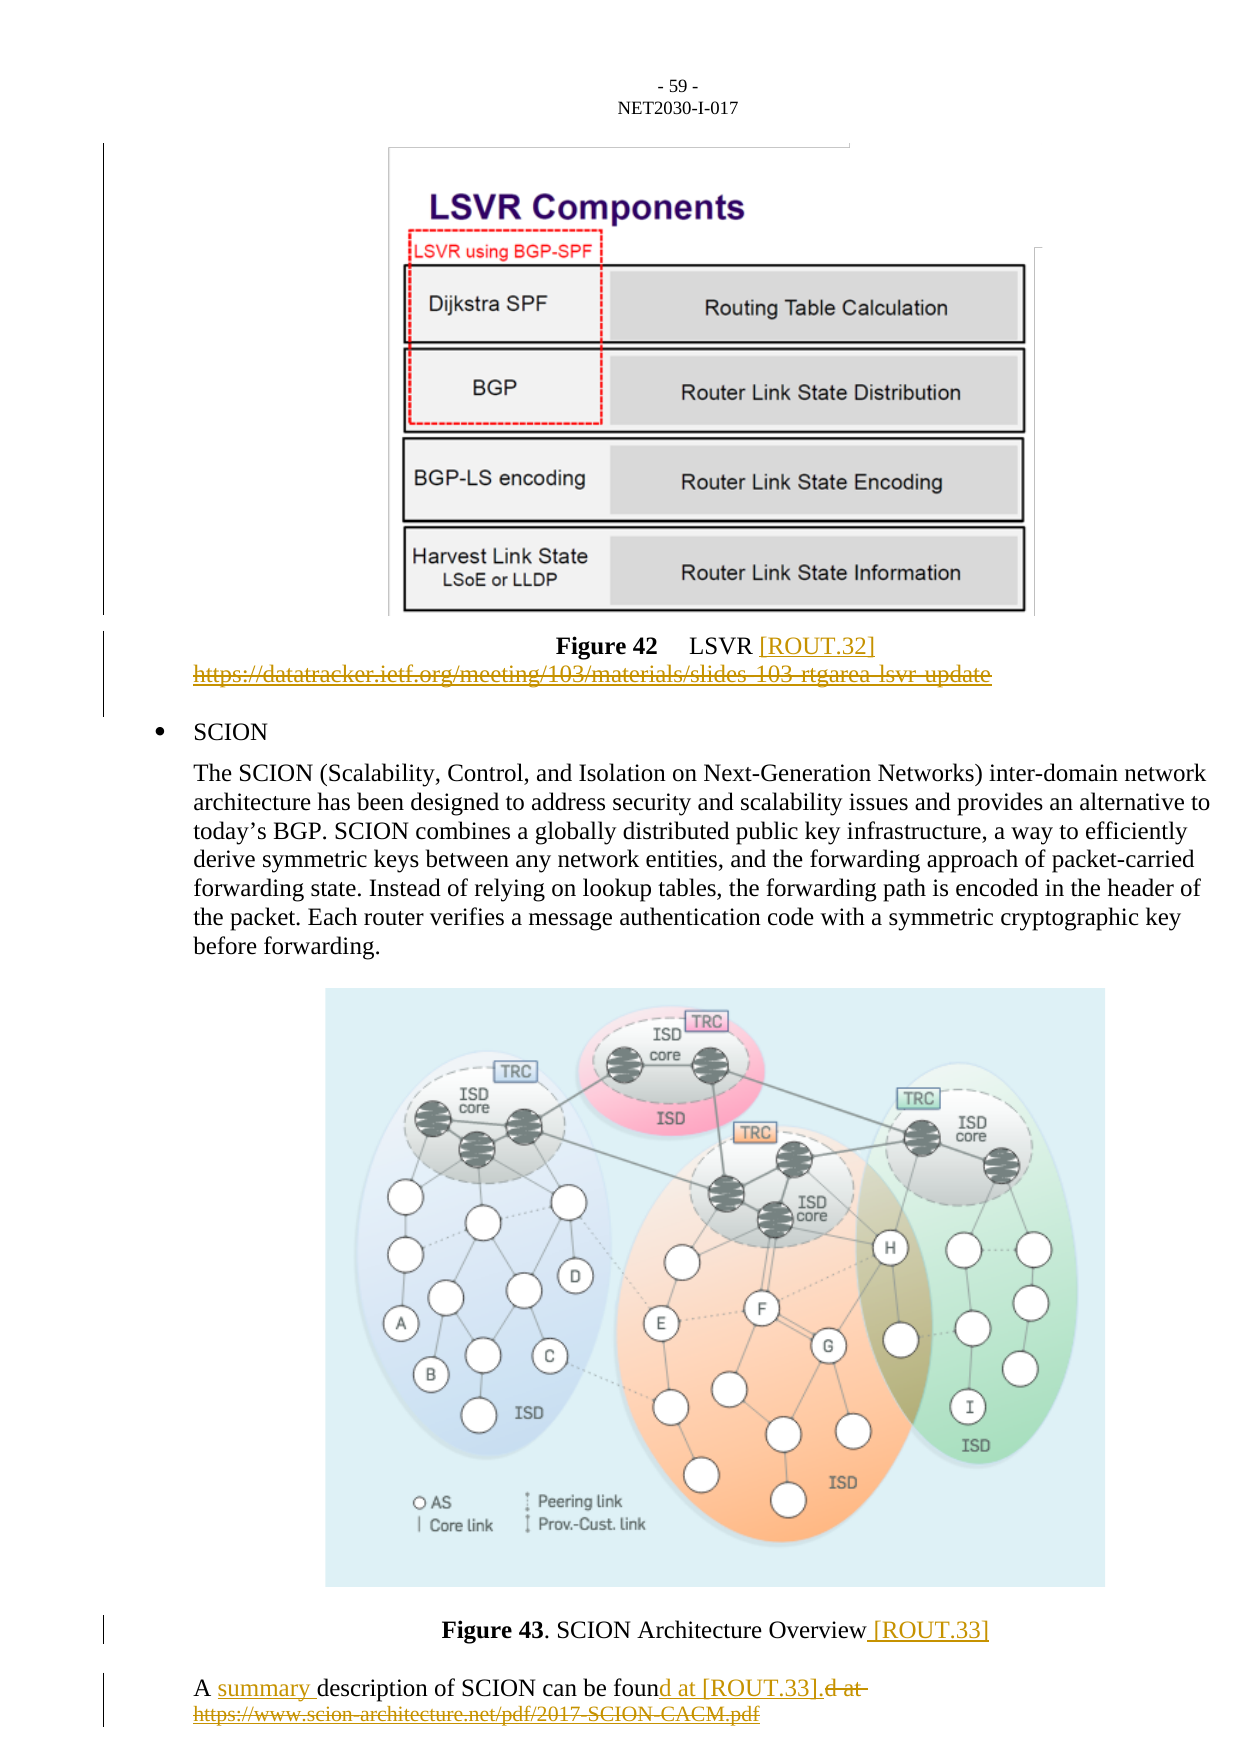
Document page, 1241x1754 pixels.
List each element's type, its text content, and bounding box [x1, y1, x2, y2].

text Figure 42 LSVR [193, 631, 1237, 659]
picture [325, 988, 1106, 1587]
text A description of SCION can be foun [193, 1673, 1237, 1727]
picture [388, 143, 1043, 616]
text The SCION (Scalability, Control, and Isolation on Next-Generation Networks) inter-domain network architecture has been designed to address security and scalability issues and provides an alternative to today’s BGP. SCION combines a globally distributed public key infrastructure, a way to efficiently derive symmetric keys between any network entities, and the forwarding approach of packet-carried forwarding state. Instead of relying on lookup tables, the forwarding path is encoded in the header of the packet. Each router verifies a message authentication code with a symmetric cryptographic key before forwarding. [193, 758, 1237, 988]
text Figure 43. SCION Architecture Overview [193, 1615, 1237, 1644]
list SCION [156, 717, 1237, 746]
